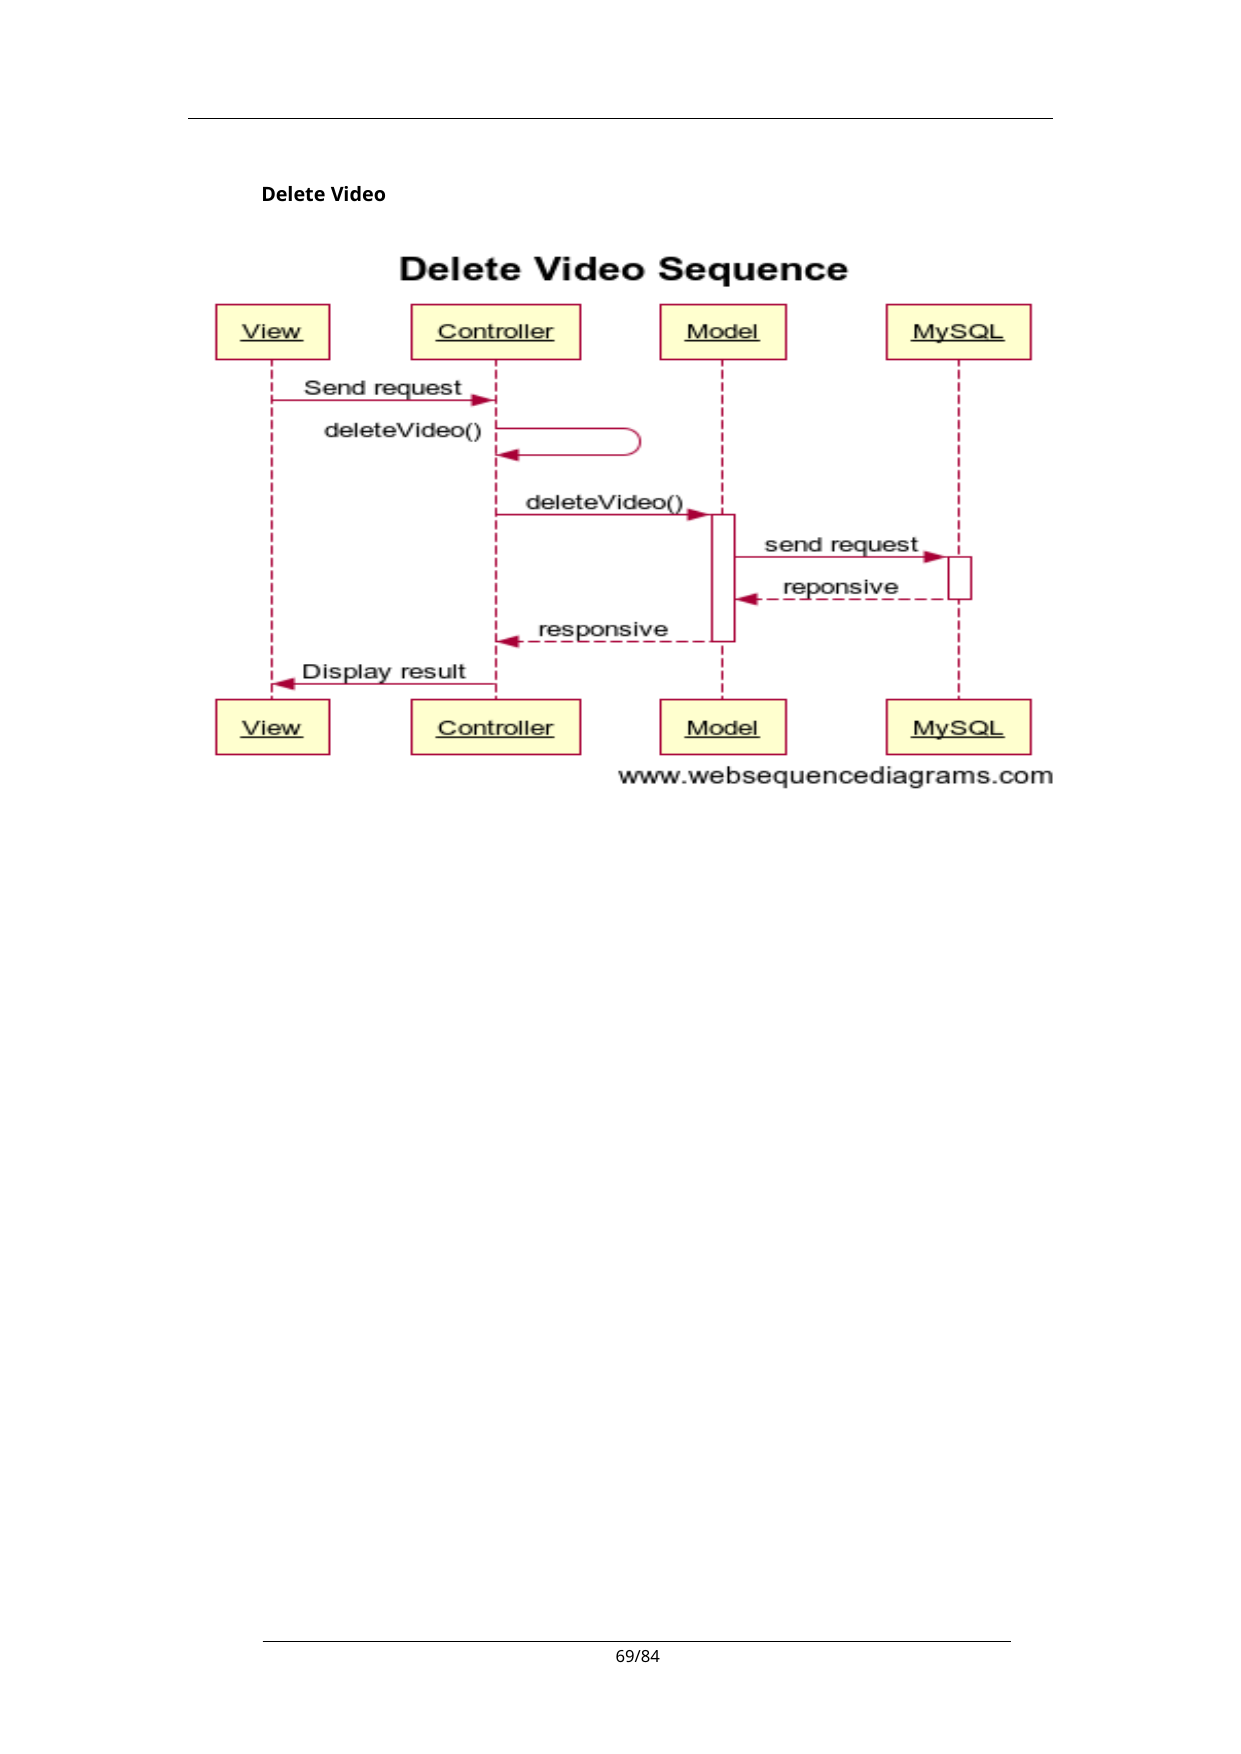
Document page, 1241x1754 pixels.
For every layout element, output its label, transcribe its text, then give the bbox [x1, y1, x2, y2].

subtitle Delete Video [261, 180, 1053, 207]
picture [187, 232, 1055, 790]
